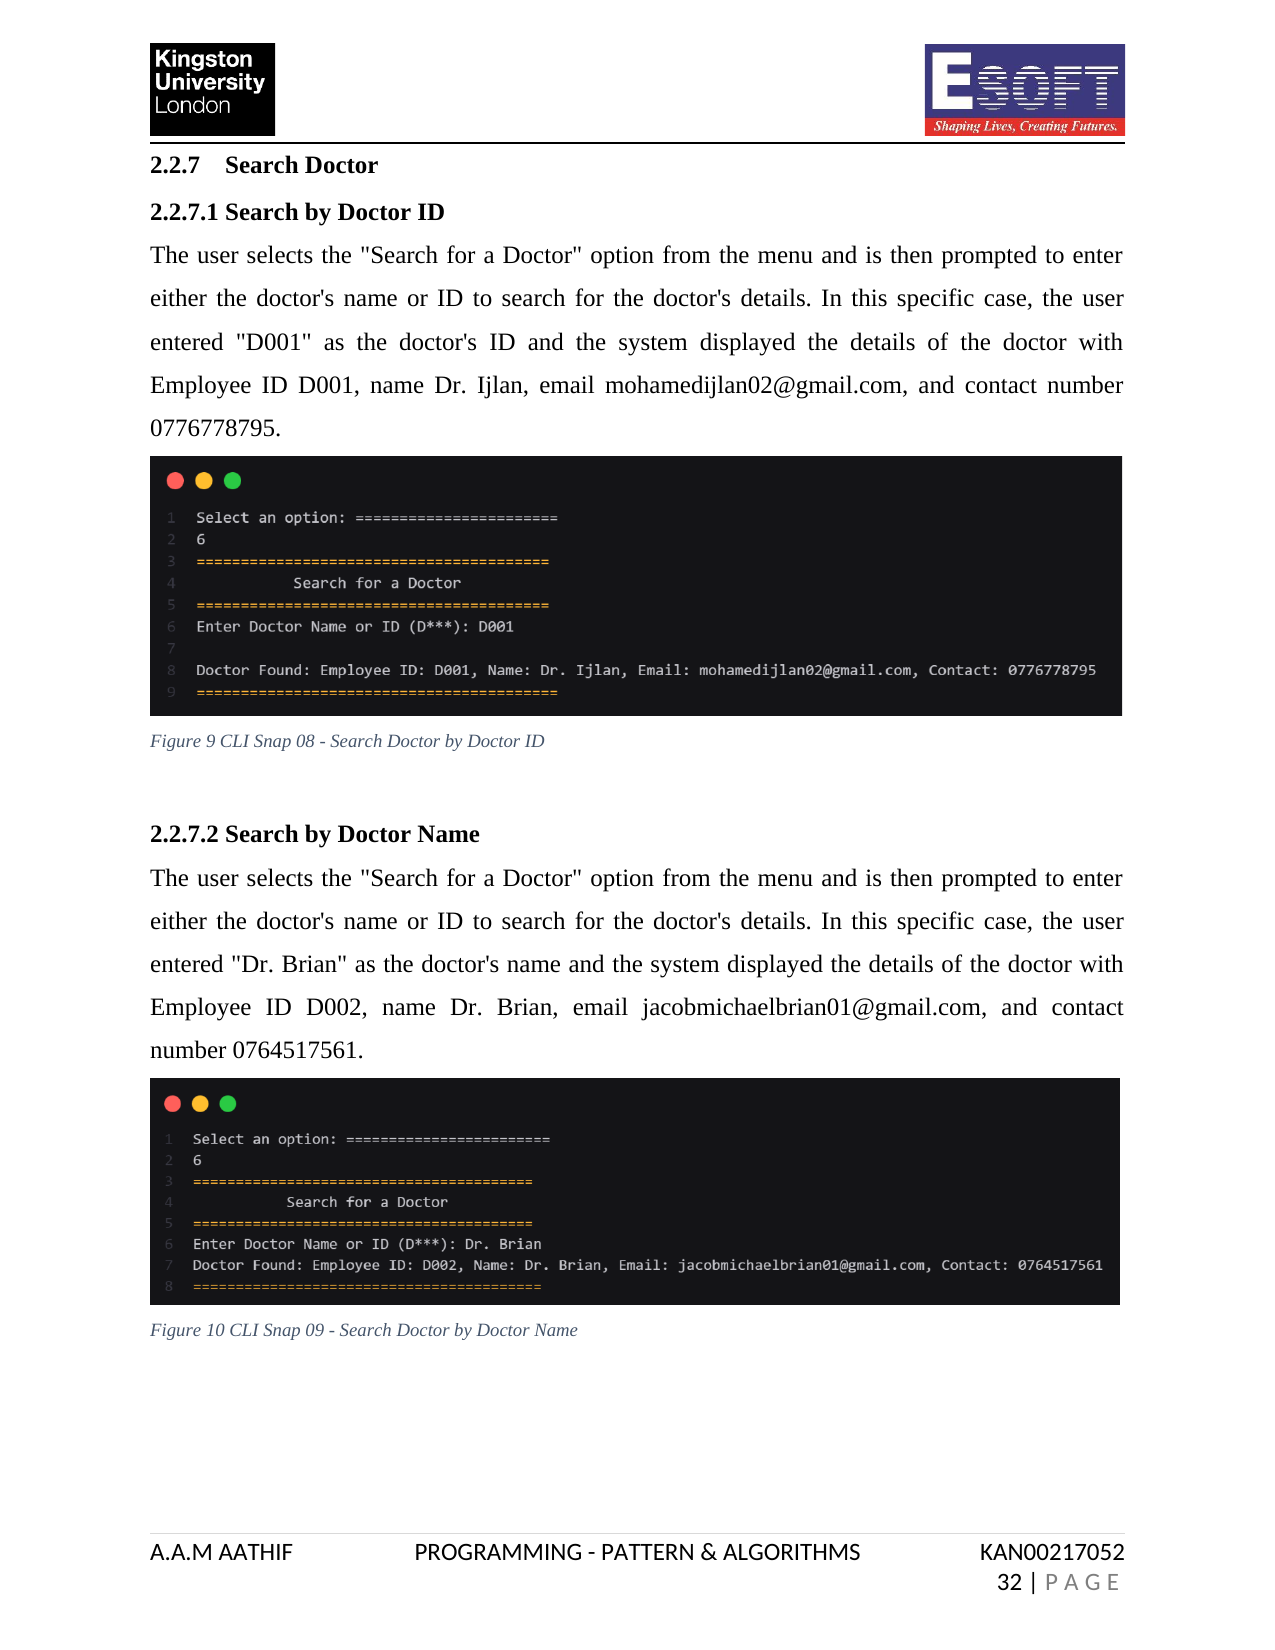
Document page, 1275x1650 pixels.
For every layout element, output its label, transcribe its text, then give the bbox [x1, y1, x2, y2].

text Figure 10 CLI Snap 09 - Search Doctor by Doctor Name [150, 1319, 1125, 1341]
subtitle Search by Doctor Name [150, 819, 1125, 848]
subtitle Search Doctor [150, 150, 1125, 179]
picture [150, 43, 275, 136]
text The user selects the "Search for a Doctor" option from the menu and is then prompted to enter either the doctor's name or ID to search for the doctor's details. In this specific case, the user entered "Dr. Brian" as the doctor's name and the system displayed the details of the doctor with Employee ID D002, name Dr. Brian, email jacobmichaelbrian01@gmail.com, and contact number 0764517561. [150, 863, 1125, 1064]
subtitle Search by Doctor ID [150, 197, 1125, 226]
picture [924, 44, 1126, 136]
picture [150, 456, 1123, 716]
picture [150, 1078, 1120, 1305]
text Figure 9 CLI Snap 08 - Search Doctor by Doctor ID [150, 730, 1125, 751]
text The user selects the "Search for a Doctor" option from the menu and is then prompted to enter either the doctor's name or ID to search for the doctor's details. In this specific case, the user entered "D001" as the doctor's ID and the system displayed the details of the doctor with Employee ID D001, name Dr. Ijlan, email mohamedijlan02@gmail.com, and contact number 0776778795. [150, 240, 1125, 442]
